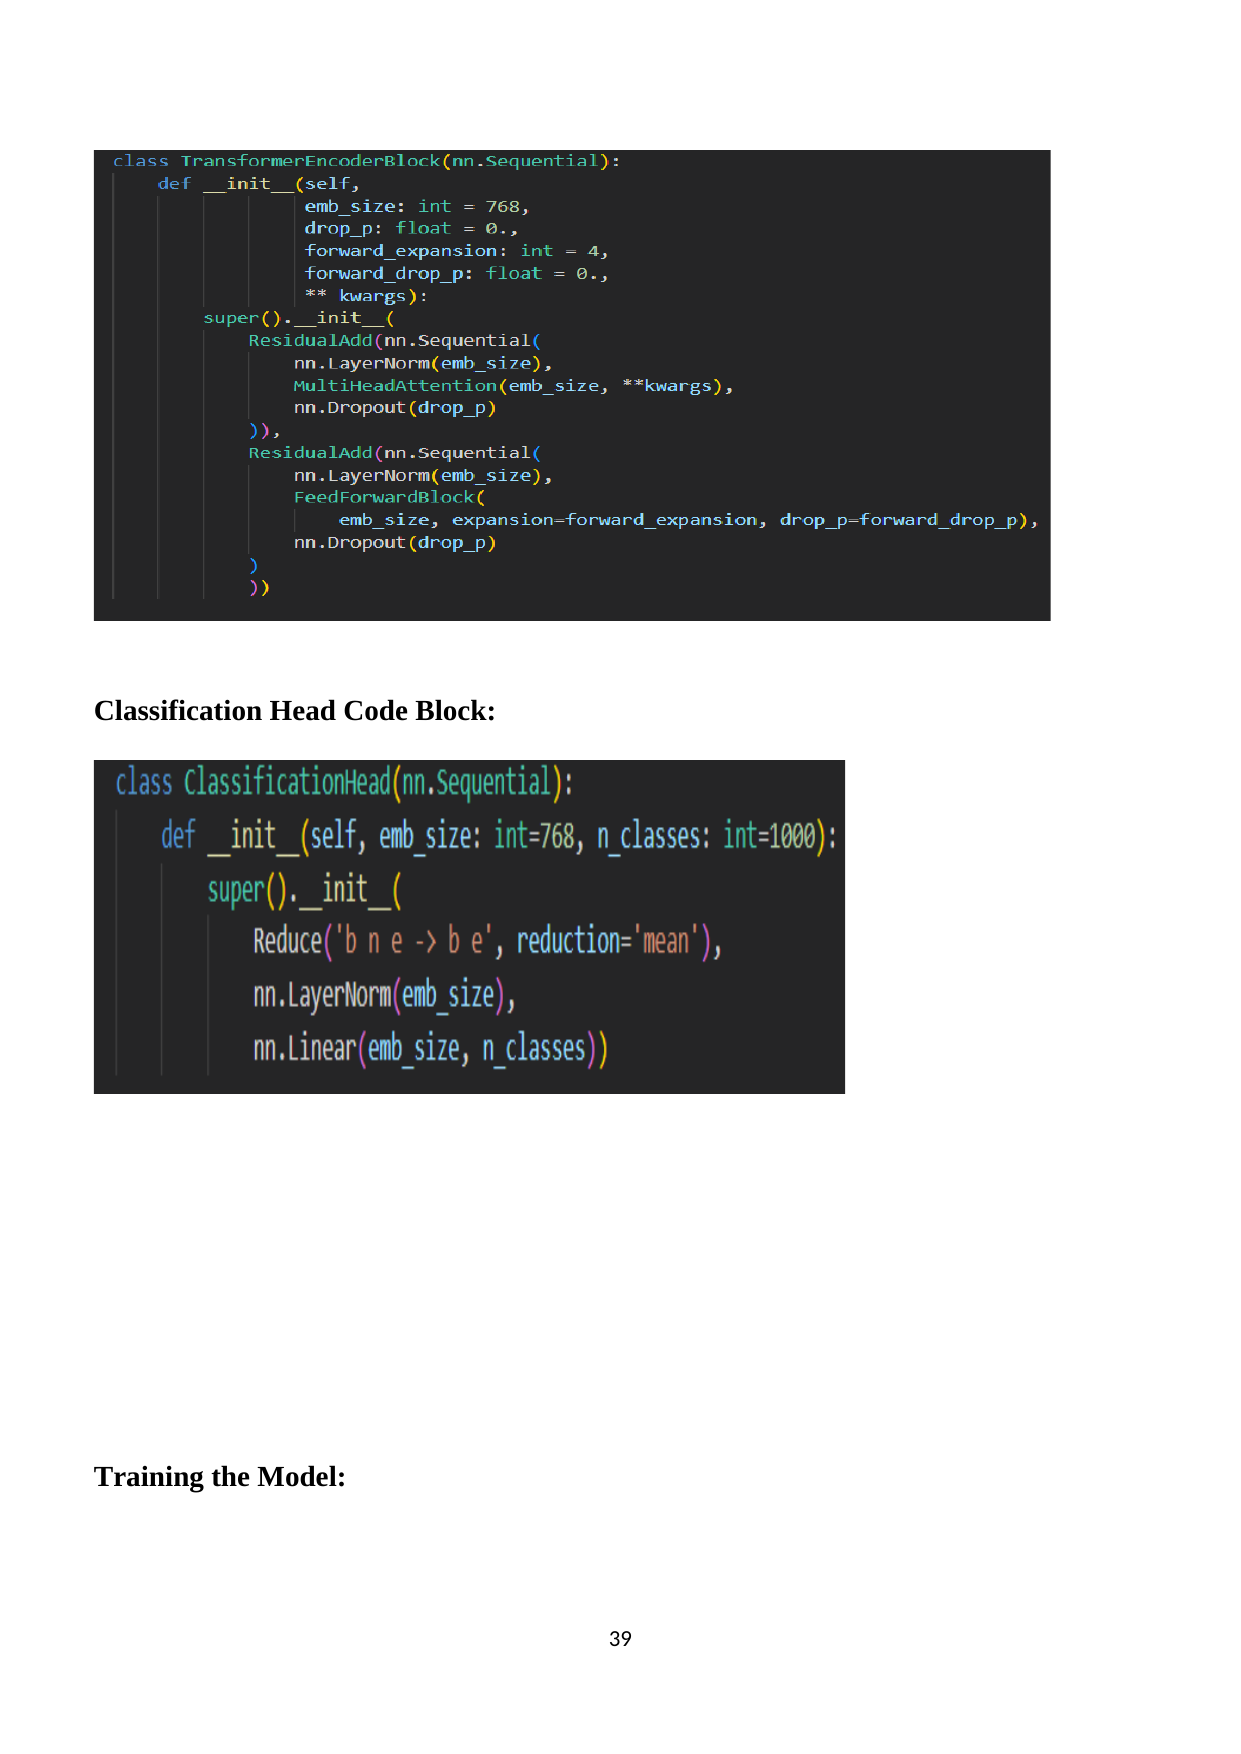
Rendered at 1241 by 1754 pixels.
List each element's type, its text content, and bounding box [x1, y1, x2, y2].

text Training the Model: [94, 1459, 1090, 1493]
picture [93, 150, 1051, 621]
text Classification Head Code Block: [94, 693, 1090, 726]
picture [93, 760, 846, 1094]
